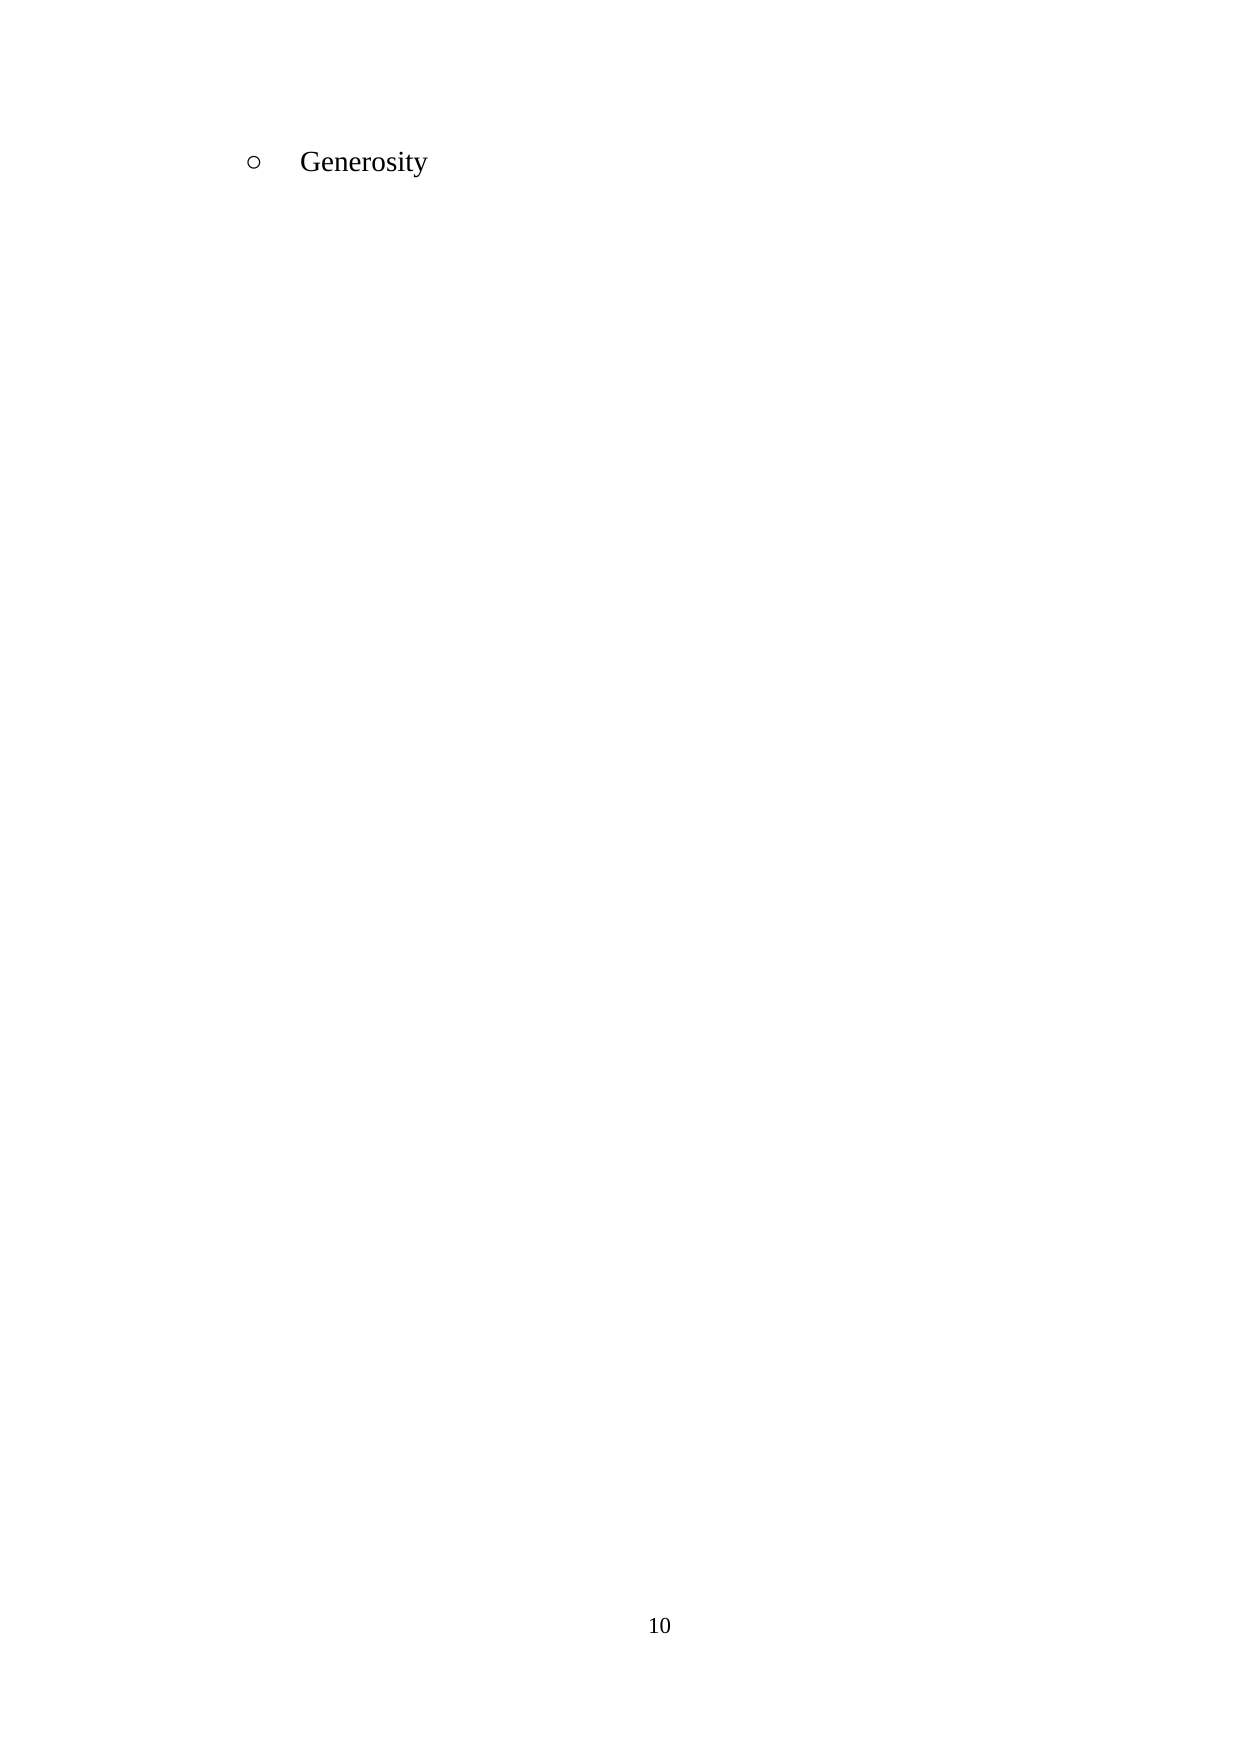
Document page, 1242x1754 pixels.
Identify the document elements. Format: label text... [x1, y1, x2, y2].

list Generosity [245, 144, 1206, 177]
